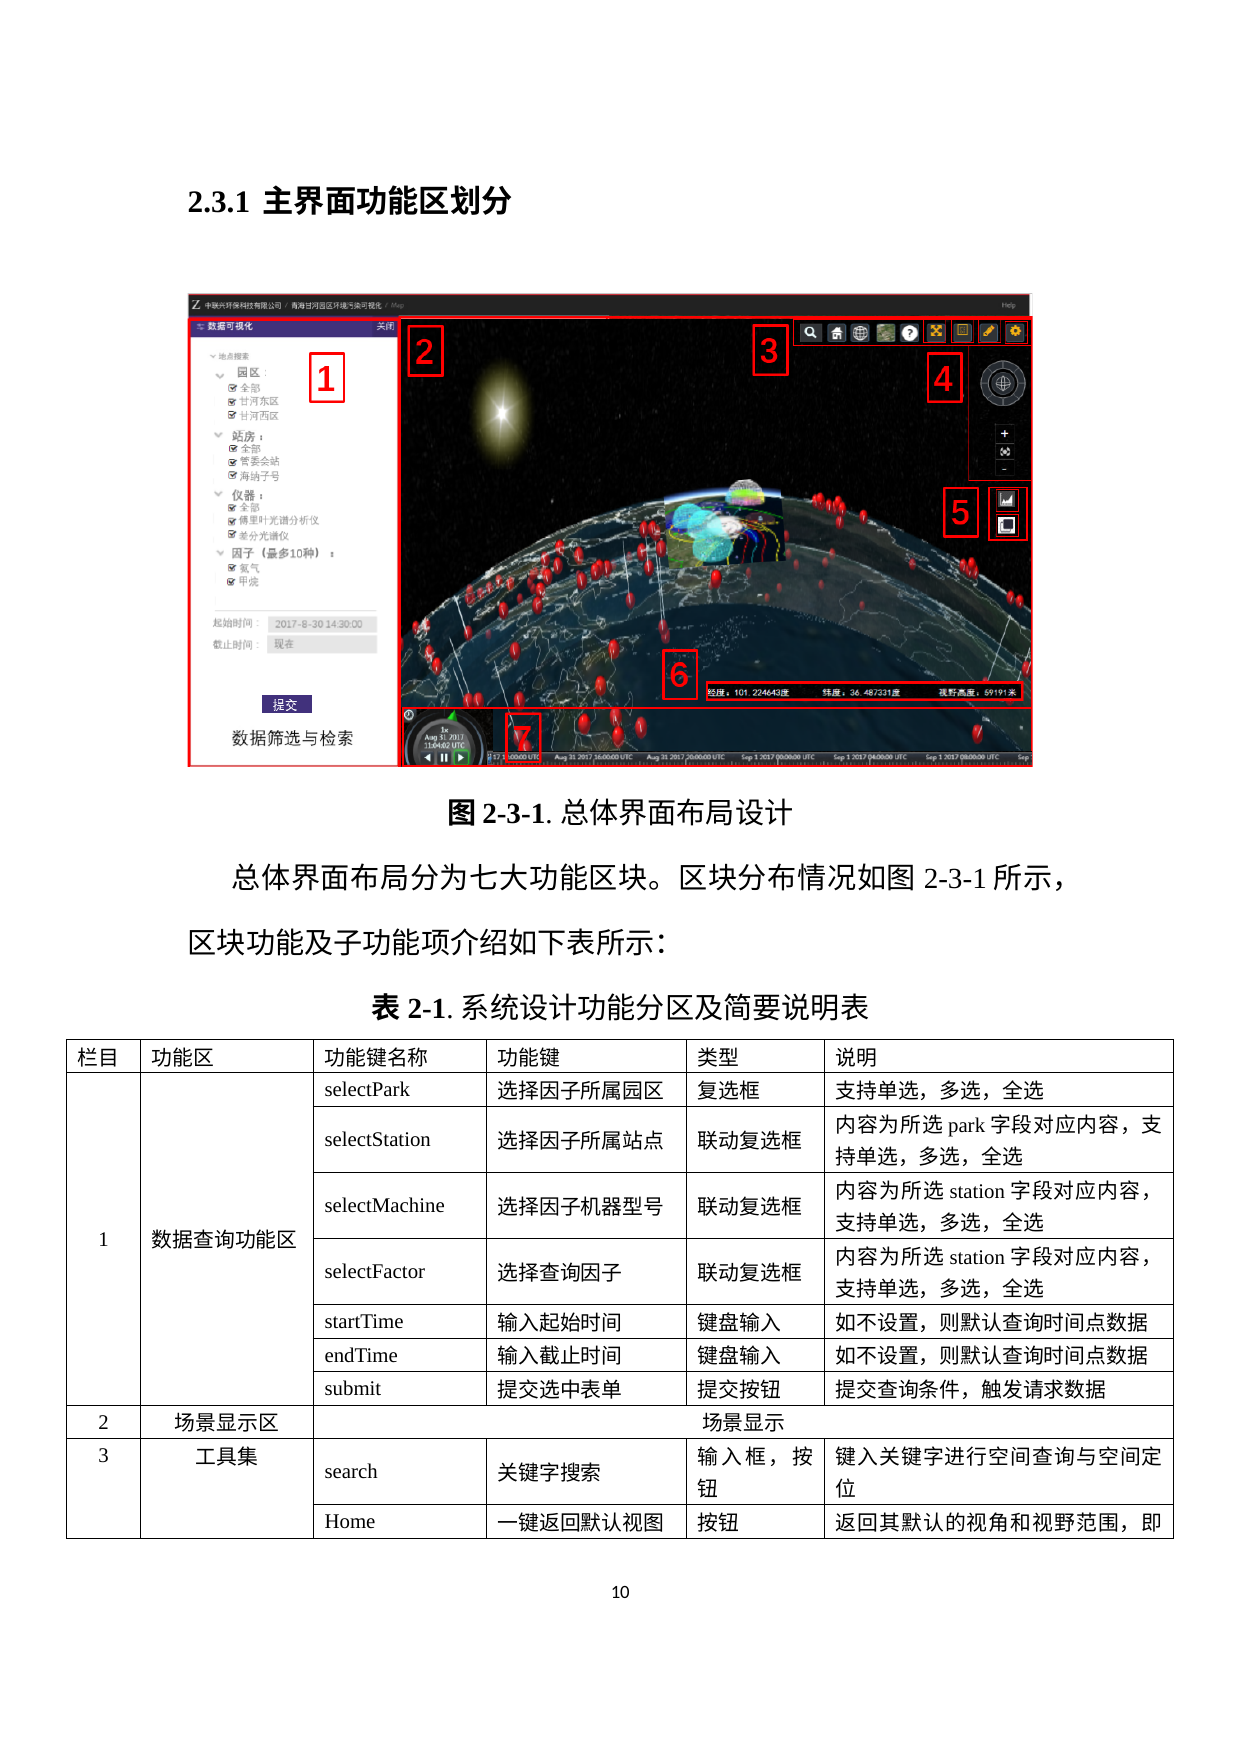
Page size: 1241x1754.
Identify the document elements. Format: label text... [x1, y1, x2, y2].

table_cell 提交查询条件，触发请求数据 [825, 1372, 1173, 1404]
table_cell 选择因子机器型号 [487, 1173, 686, 1238]
table_cell 选择因子所属园区 [487, 1073, 686, 1106]
picture [187, 291, 1033, 767]
table_header 栏目 [67, 1040, 140, 1072]
table_cell search [314, 1439, 486, 1504]
table_cell 数据查询功能区 [141, 1073, 313, 1404]
table_cell 键盘输入 [687, 1339, 824, 1371]
text 总体界面布局分为七大功能区块。区块分布情况如图2-3-1所示，区块功能及子功能项介绍如下表所示： [187, 844, 1053, 974]
table_cell submit [314, 1372, 486, 1404]
text 图2-3-1. 总体界面布局设计 [187, 779, 1053, 844]
table_cell startTime [314, 1305, 486, 1337]
table_cell selectMachine [314, 1173, 486, 1238]
table_header 功能键 [487, 1040, 686, 1072]
table_cell 1 [67, 1073, 140, 1404]
table_cell 提交按钮 [687, 1372, 824, 1404]
table_header 类型 [687, 1040, 824, 1072]
table_cell 如不设置，则默认查询时间点数据 [825, 1305, 1173, 1337]
table_cell selectFactor [314, 1239, 486, 1304]
table_cell 2 [67, 1406, 140, 1438]
table_cell 内容为所选station字段对应内容，支持单选，多选，全选 [825, 1173, 1173, 1238]
table_cell 3 [67, 1439, 140, 1538]
table_cell 键入关键字进行空间查询与空间定位 [825, 1439, 1173, 1504]
table_header 功能区 [141, 1040, 313, 1072]
table_header 功能键名称 [314, 1040, 486, 1072]
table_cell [825, 1505, 1173, 1538]
text 表 2-1. 系统设计功能分区及简要说明表 [187, 974, 1053, 1039]
table_cell endTime [314, 1339, 486, 1371]
table_cell 内容为所选park字段对应内容，支持单选，多选，全选 [825, 1107, 1173, 1172]
table_cell 键盘输入 [687, 1305, 824, 1337]
table_cell Home [314, 1505, 486, 1538]
table_cell 关键字搜索 [487, 1439, 686, 1504]
table_cell 选择查询因子 [487, 1239, 686, 1304]
table_cell 场景显示 [314, 1406, 1173, 1438]
table_cell 内容为所选station字段对应内容，支持单选，多选，全选 [825, 1239, 1173, 1304]
table_cell 选择因子所属站点 [487, 1107, 686, 1172]
table_cell 联动复选框 [687, 1173, 824, 1238]
table_cell selectStation [314, 1107, 486, 1172]
table_cell 输入框，按钮 [687, 1439, 824, 1504]
table_cell 如不设置，则默认查询时间点数据 [825, 1339, 1173, 1371]
table_cell 输入截止时间 [487, 1339, 686, 1371]
table_cell 提交选中表单 [487, 1372, 686, 1404]
table_cell 复选框 [687, 1073, 824, 1106]
table_cell 输入起始时间 [487, 1305, 686, 1337]
table_cell 一键返回默认视图 [487, 1505, 686, 1538]
table_cell selectPark [314, 1073, 486, 1106]
table_cell 联动复选框 [687, 1107, 824, 1172]
table_cell 按钮 [687, 1505, 824, 1538]
table_cell 联动复选框 [687, 1239, 824, 1304]
table_cell 工具集 [141, 1439, 313, 1538]
subtitle 主界面功能区划分 [187, 166, 1053, 231]
table_cell 场景显示区 [141, 1406, 313, 1438]
table_header 说明 [825, 1040, 1173, 1072]
table_cell 支持单选，多选，全选 [825, 1073, 1173, 1106]
